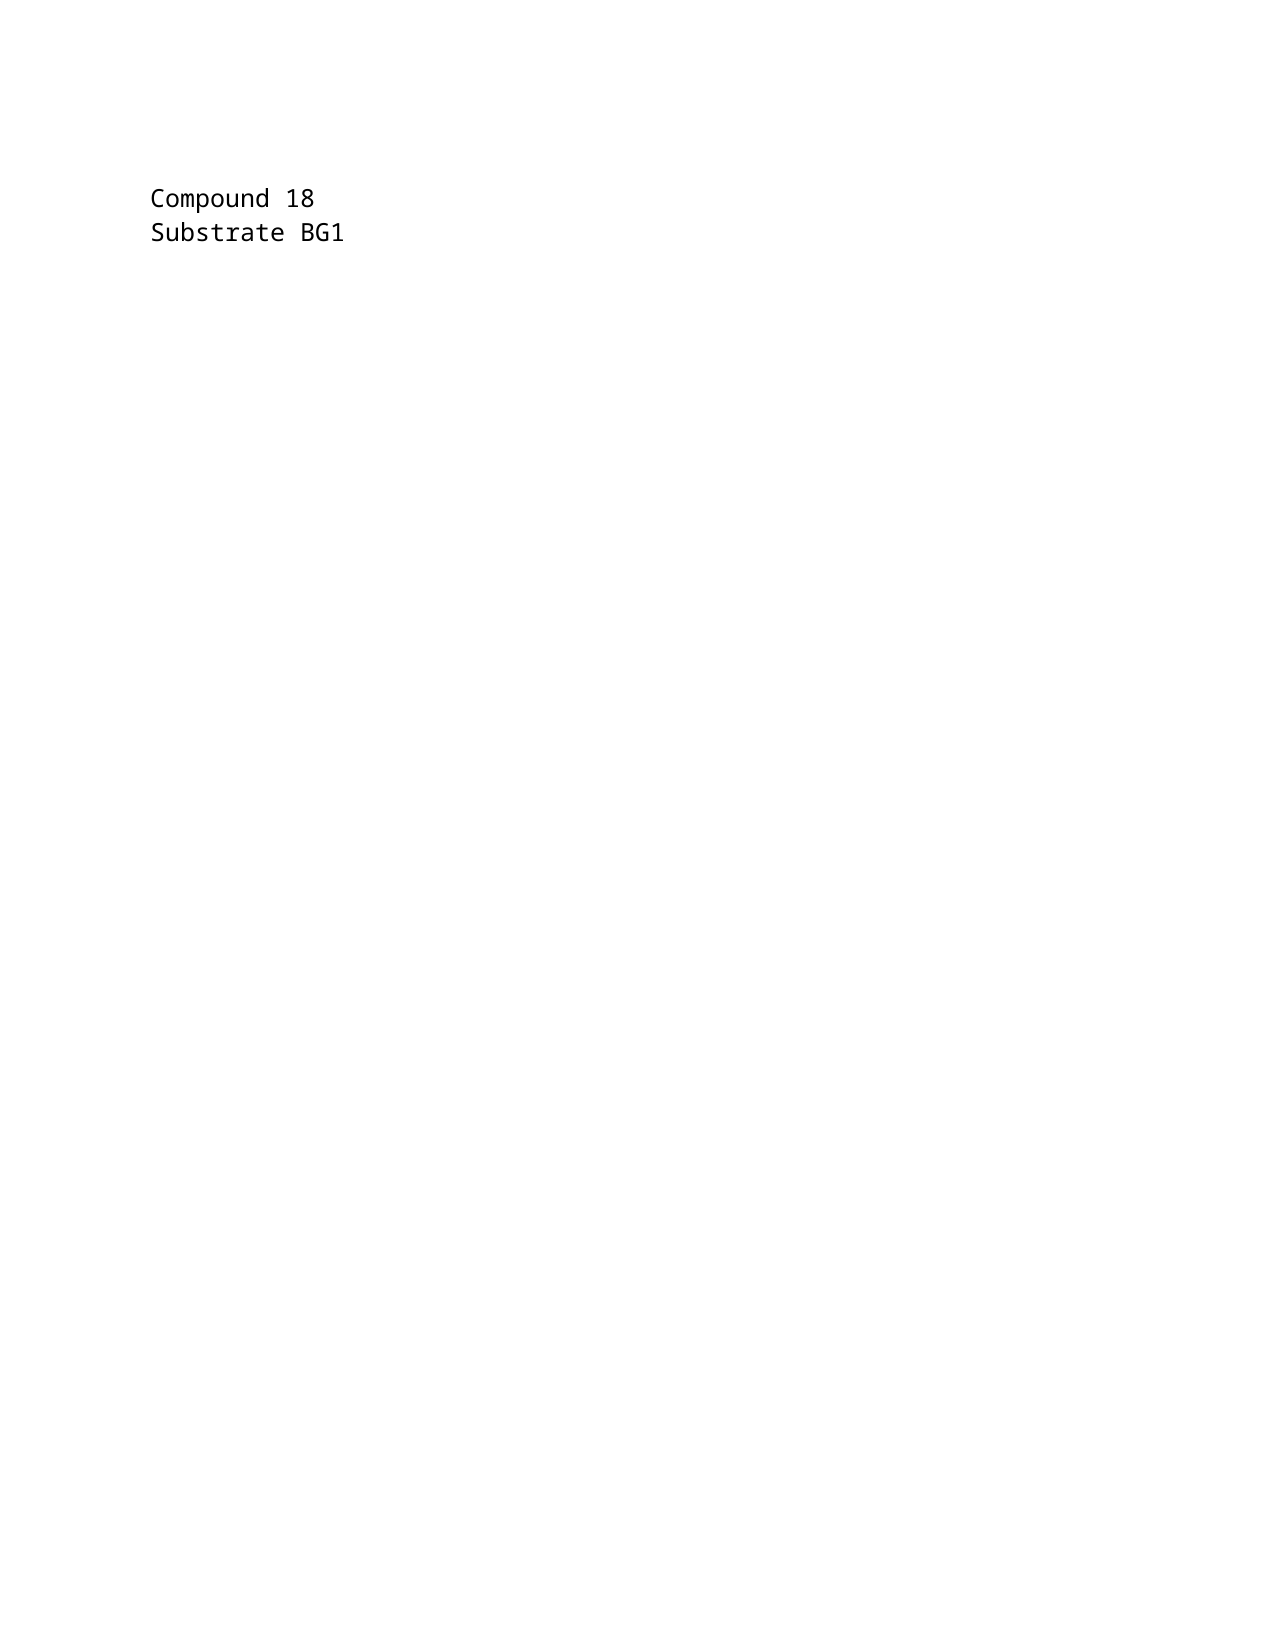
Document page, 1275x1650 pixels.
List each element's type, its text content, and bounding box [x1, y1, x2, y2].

text Compound 18 Substrate BG1 [150, 180, 1125, 282]
